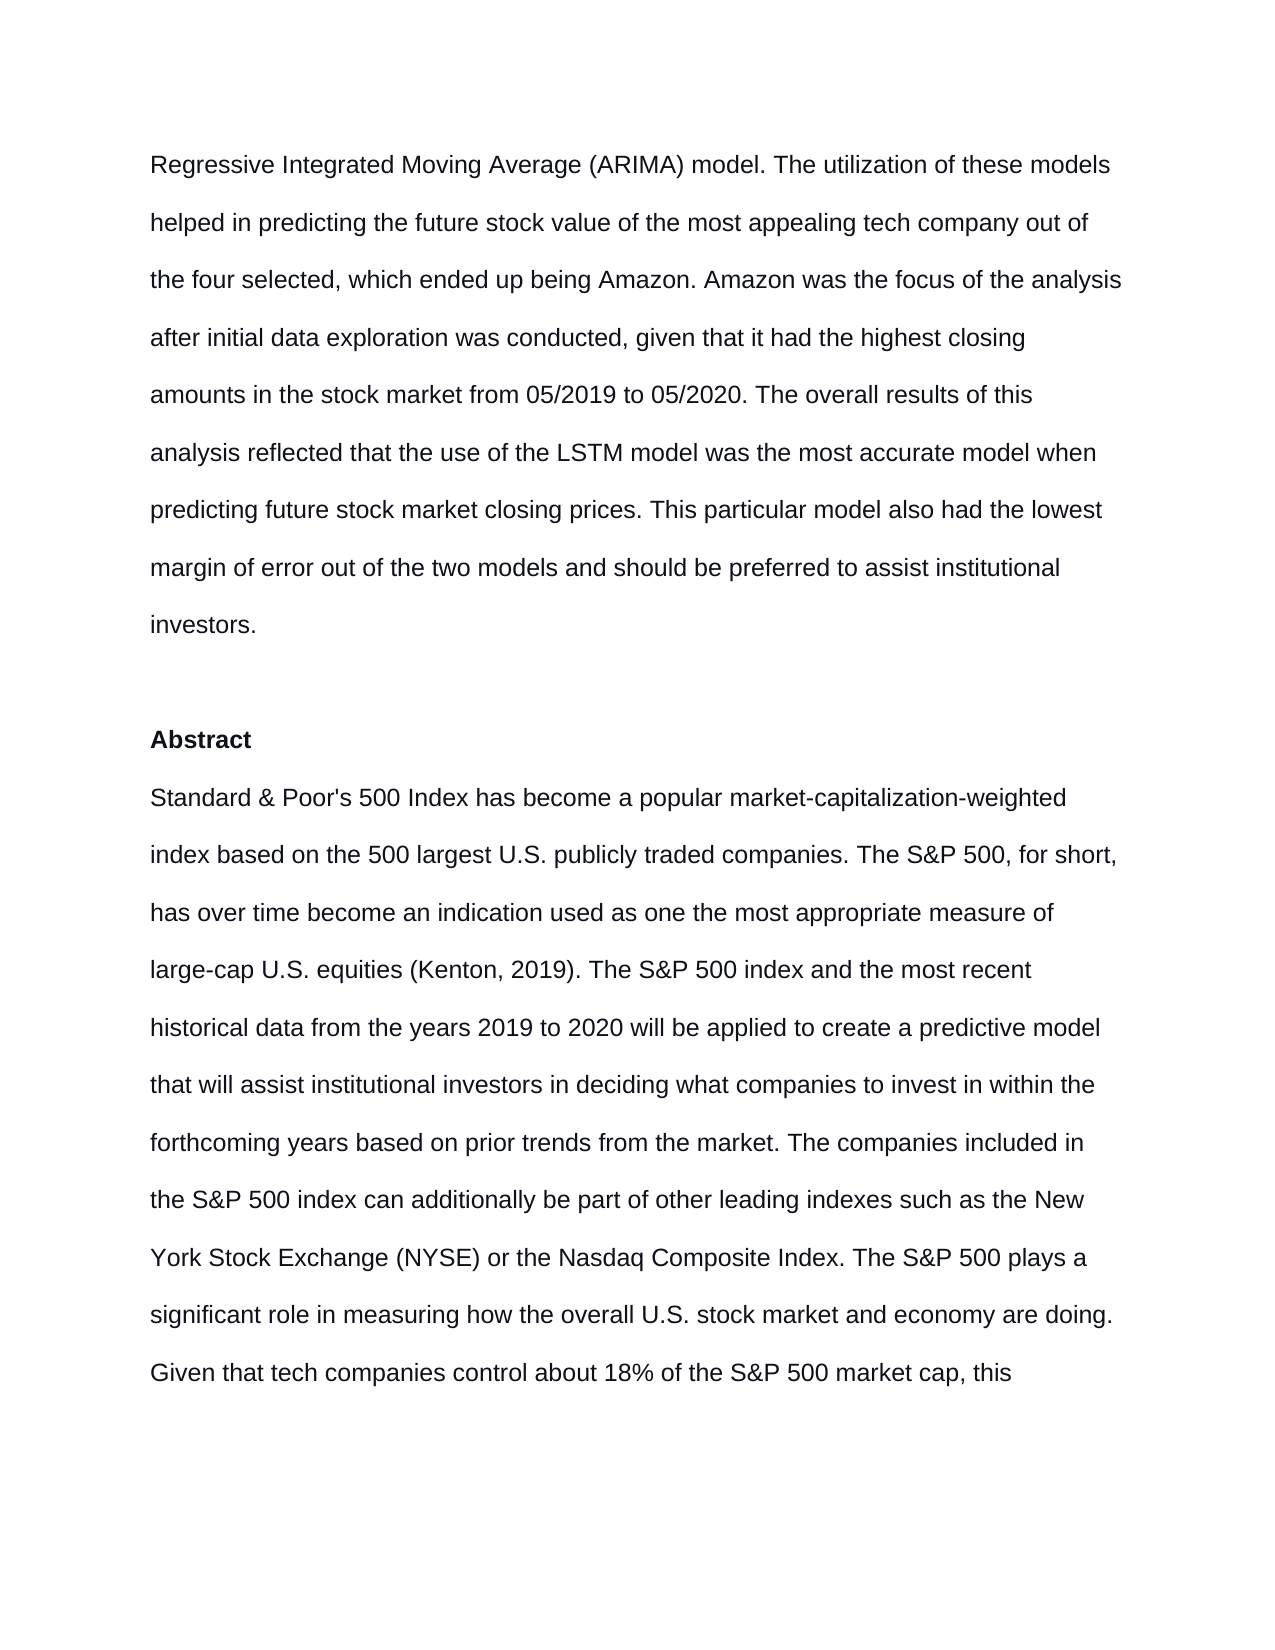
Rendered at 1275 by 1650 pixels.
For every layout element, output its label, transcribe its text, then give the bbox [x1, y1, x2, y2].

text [150, 782, 1125, 1386]
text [150, 150, 1125, 639]
text Abstract [150, 725, 1125, 754]
